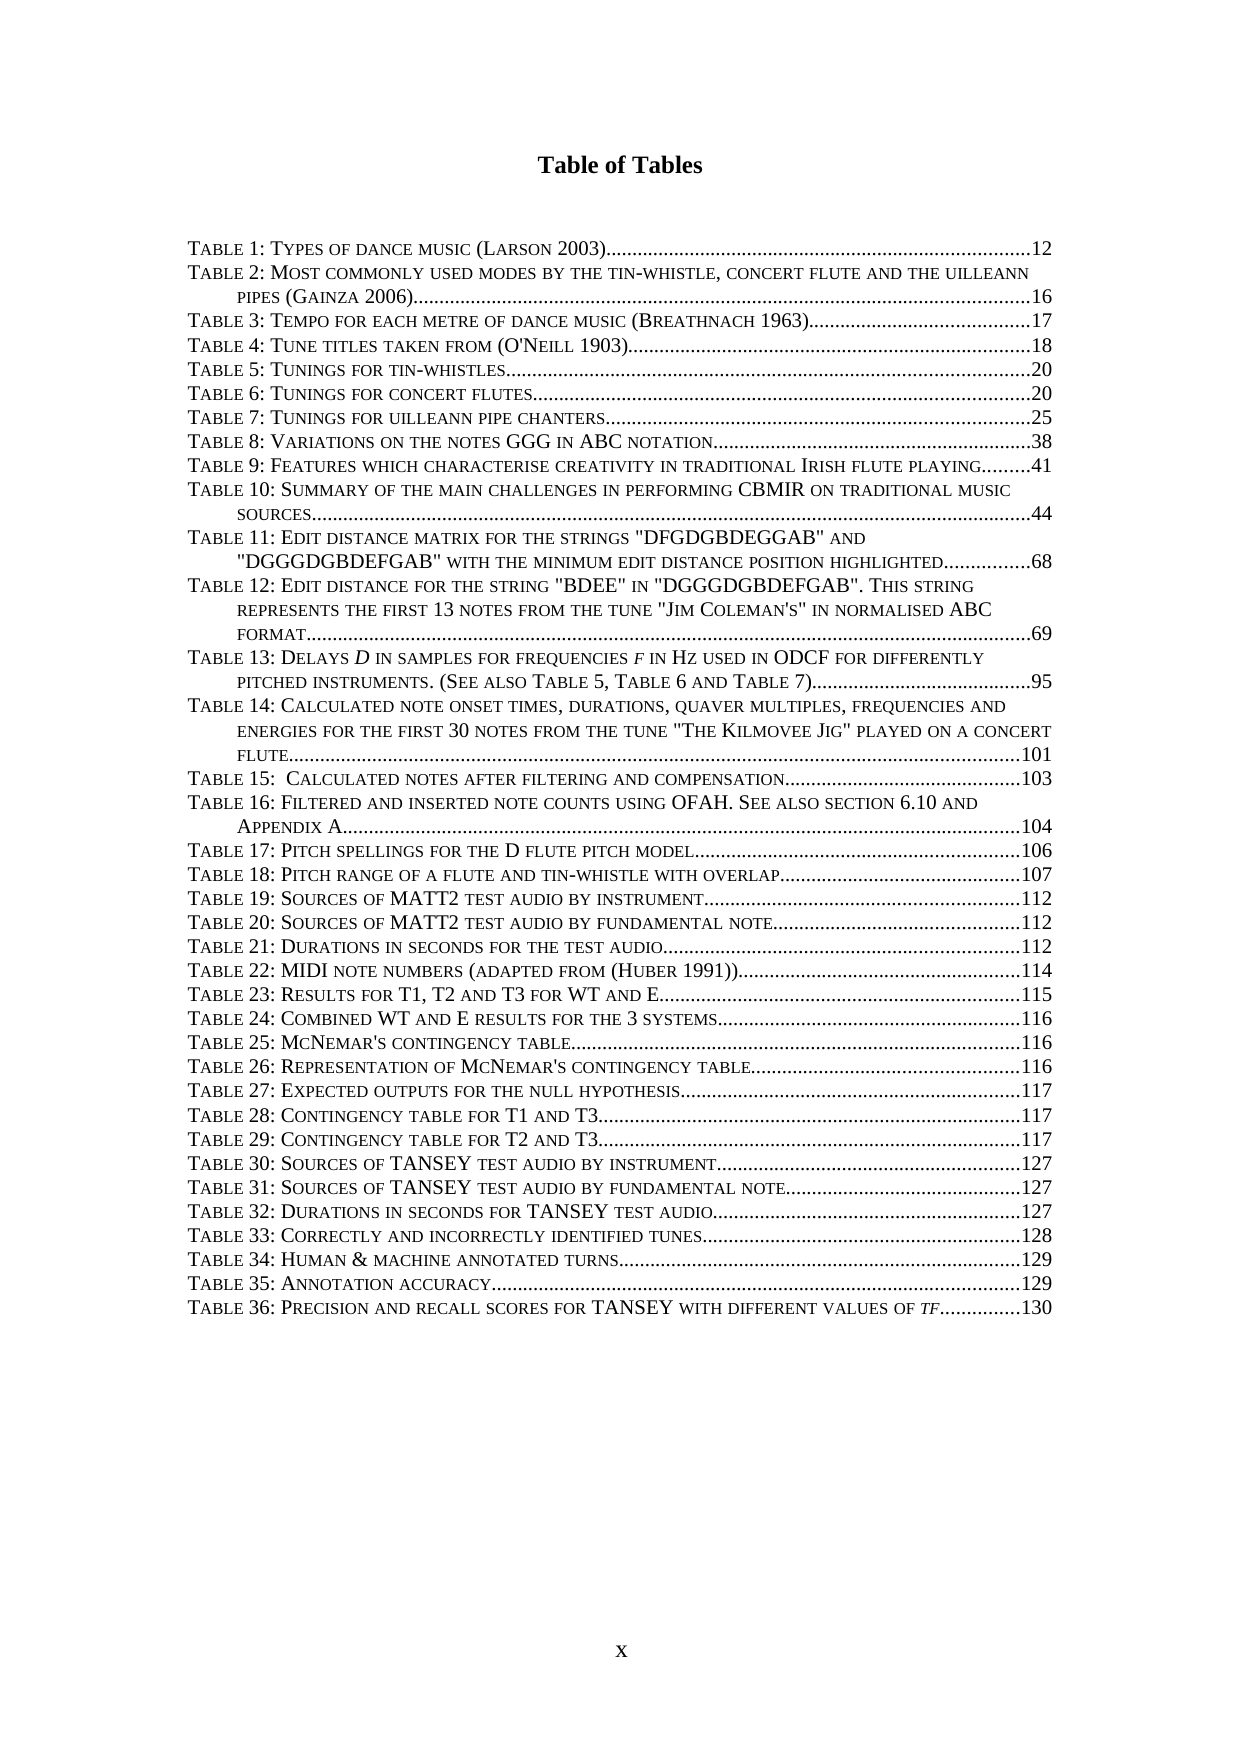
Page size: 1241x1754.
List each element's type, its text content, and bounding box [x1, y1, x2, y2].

text Table 1: Types of dance music (Larson 2003) 12 [187, 236, 1053, 260]
text Table 5: Tunings for tin-whistles 20 [187, 357, 1053, 381]
text Table 30: Sources of TANSEY test audio by instrument 127 [187, 1151, 1053, 1175]
text Table of Tables [187, 150, 1053, 179]
text Table 11: Edit distance matrix for the strings "DFGDGBDEGGAB" and "DGGGDGBDEFGAB" with the minimum edit distance position highlighted 68 [187, 525, 1053, 573]
text Table 33: Correctly and incorrectly identified tunes 128 [187, 1223, 1053, 1247]
text Table 17: Pitch spellings for the D flute pitch model 106 [187, 838, 1053, 862]
text Table 7: Tunings for uilleann pipe chanters 25 [187, 405, 1053, 429]
text Table 9: Features which characterise creativity in traditional Irish flute playing 41 [187, 453, 1053, 477]
text Table 26: Representation of McNemar's contingency table 116 [187, 1054, 1053, 1078]
text Table 31: Sources of TANSEY test audio by fundamental note 127 [187, 1175, 1053, 1199]
text Table 2: Most commonly used modes by the tin-whistle, concert flute and the uilleann pipes (Gainza 2006) 16 [187, 260, 1053, 308]
text Table 34: Human & machine annotated turns 129 [187, 1247, 1053, 1271]
text Table 27: Expected outputs for the null hypothesis 117 [187, 1078, 1053, 1102]
text Table 36: Precision and recall scores for TANSEY with different values of tf 130 [187, 1295, 1053, 1319]
text Table 3: Tempo for each metre of dance music (Breathnach 1963) 17 [187, 308, 1053, 332]
text Table 23: Results for T1, T2 and T3 for WT and E 115 [187, 982, 1053, 1006]
text Table 4: Tune titles taken from (O'Neill 1903) 18 [187, 332, 1053, 357]
text Table 16: Filtered and inserted note counts using OFAH. See also section 6.10 and Appendix A 104 [187, 790, 1053, 838]
text Table 6: Tunings for concert flutes 20 [187, 381, 1053, 405]
text Table 14: Calculated note onset times, durations, quaver multiples, frequencies and energies for the first 30 notes from the tune "The Kilmovee Jig" played on a concert flute 101 [187, 693, 1053, 766]
text Table 15: Calculated notes after filtering and compensation 103 [187, 766, 1053, 790]
text Table 10: Summary of the main challenges in performing CBMIR on traditional music sources 44 [187, 477, 1053, 525]
text Table 21: Durations in seconds for the test audio 112 [187, 934, 1053, 958]
text Table 29: Contingency table for T2 and T3 117 [187, 1127, 1053, 1151]
text Table 12: Edit distance for the string "BDEE" in "DGGGDGBDEFGAB". This string represents the first 13 notes from the tune "Jim Coleman's" in normalised ABC format 69 [187, 573, 1053, 645]
text Table 28: Contingency table for T1 and T3 117 [187, 1102, 1053, 1127]
text Table 20: Sources of MATT2 test audio by fundamental note 112 [187, 910, 1053, 934]
text Table 13: Delays D in samples for frequencies f in Hz used in ODCF for differently pitched instruments. (See also Table 5, Table 6 and Table 7). 95 [187, 645, 1053, 693]
text Table 8: Variations on the notes GGG in ABC notation 38 [187, 429, 1053, 453]
text Table 19: Sources of MATT2 test audio by instrument 112 [187, 886, 1053, 910]
text Table 22: MIDI note numbers (adapted from (Huber 1991)) 114 [187, 958, 1053, 982]
text Table 18: Pitch range of a flute and tin-whistle with overlap 107 [187, 862, 1053, 886]
text Table 24: Combined WT and E results for the 3 systems 116 [187, 1006, 1053, 1030]
text Table 35: Annotation accuracy 129 [187, 1271, 1053, 1295]
text Table 25: McNemar's contingency table 116 [187, 1030, 1053, 1054]
text Table 32: Durations in seconds for TANSEY test audio 127 [187, 1199, 1053, 1223]
